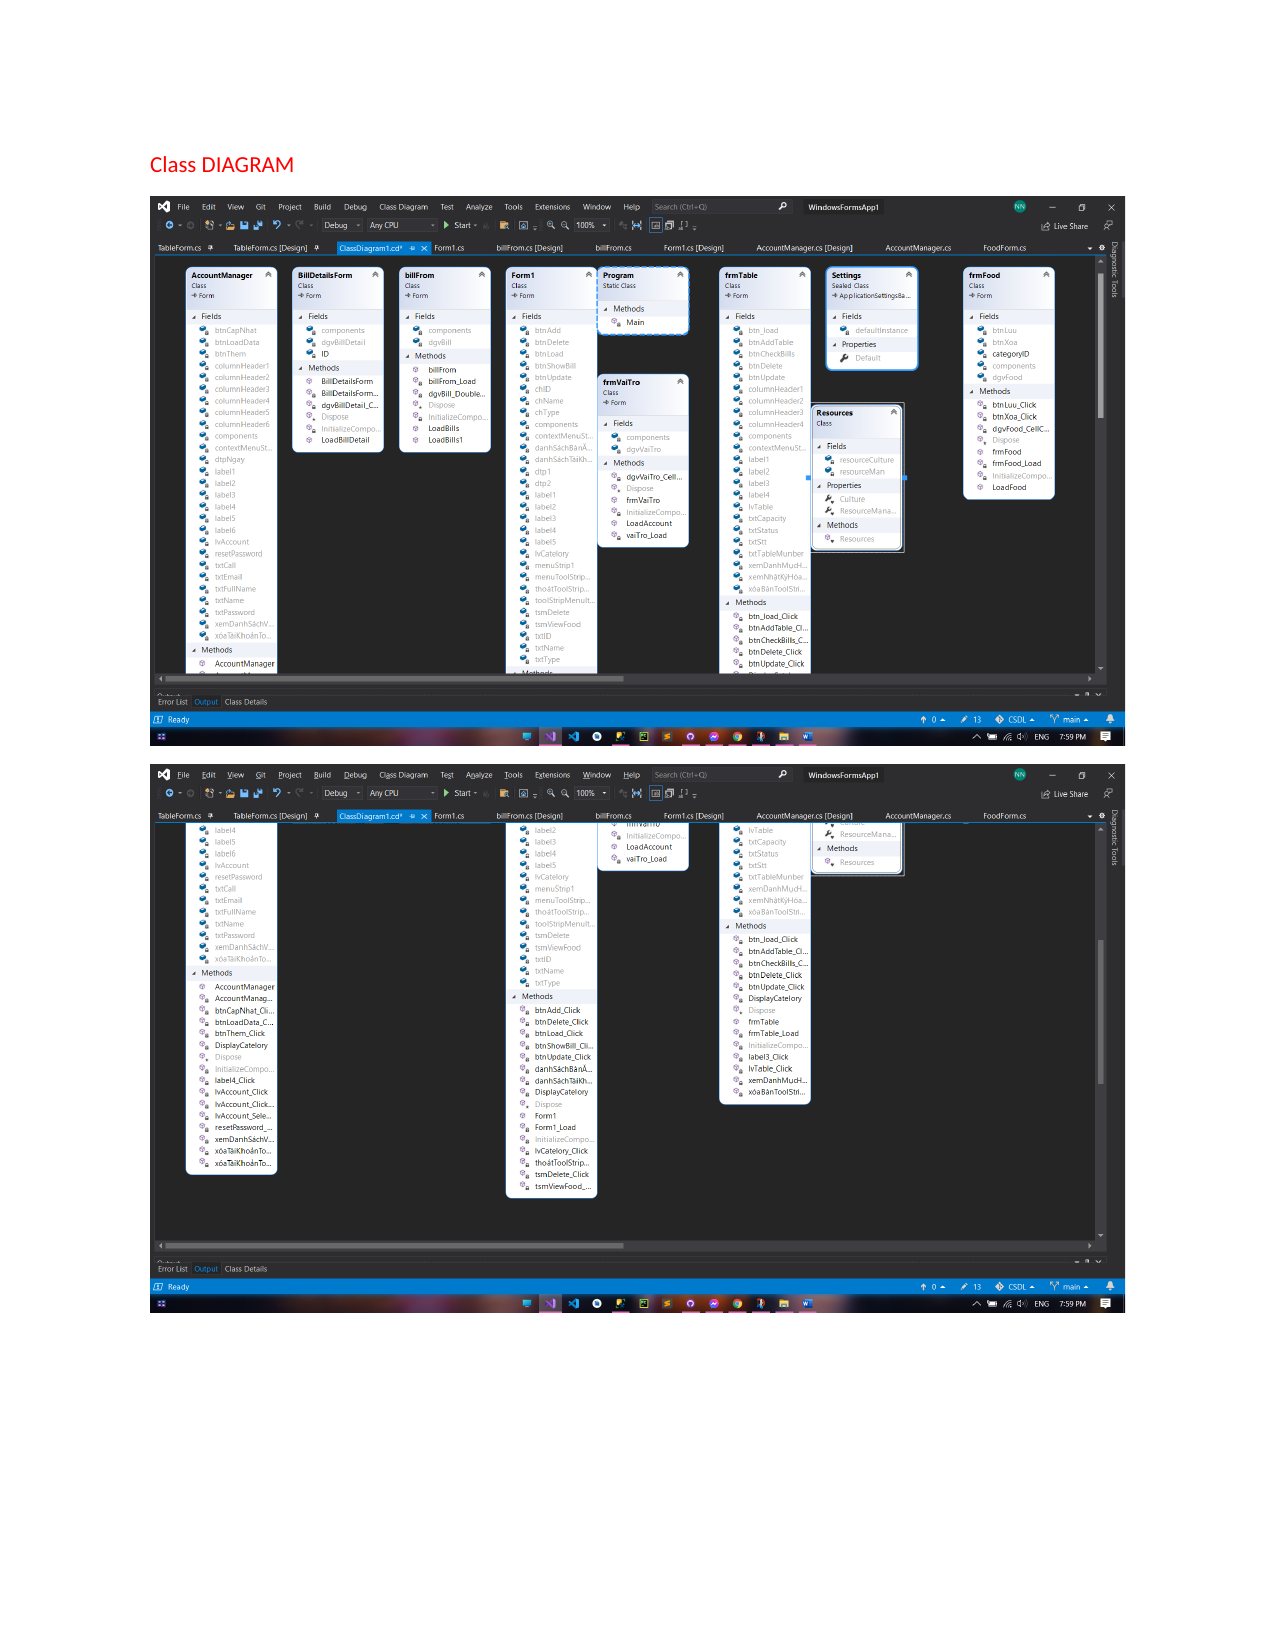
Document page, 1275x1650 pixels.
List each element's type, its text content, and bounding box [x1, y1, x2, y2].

text Class DIAGRAM [150, 150, 1125, 178]
picture [150, 764, 1125, 1313]
picture [150, 196, 1125, 746]
